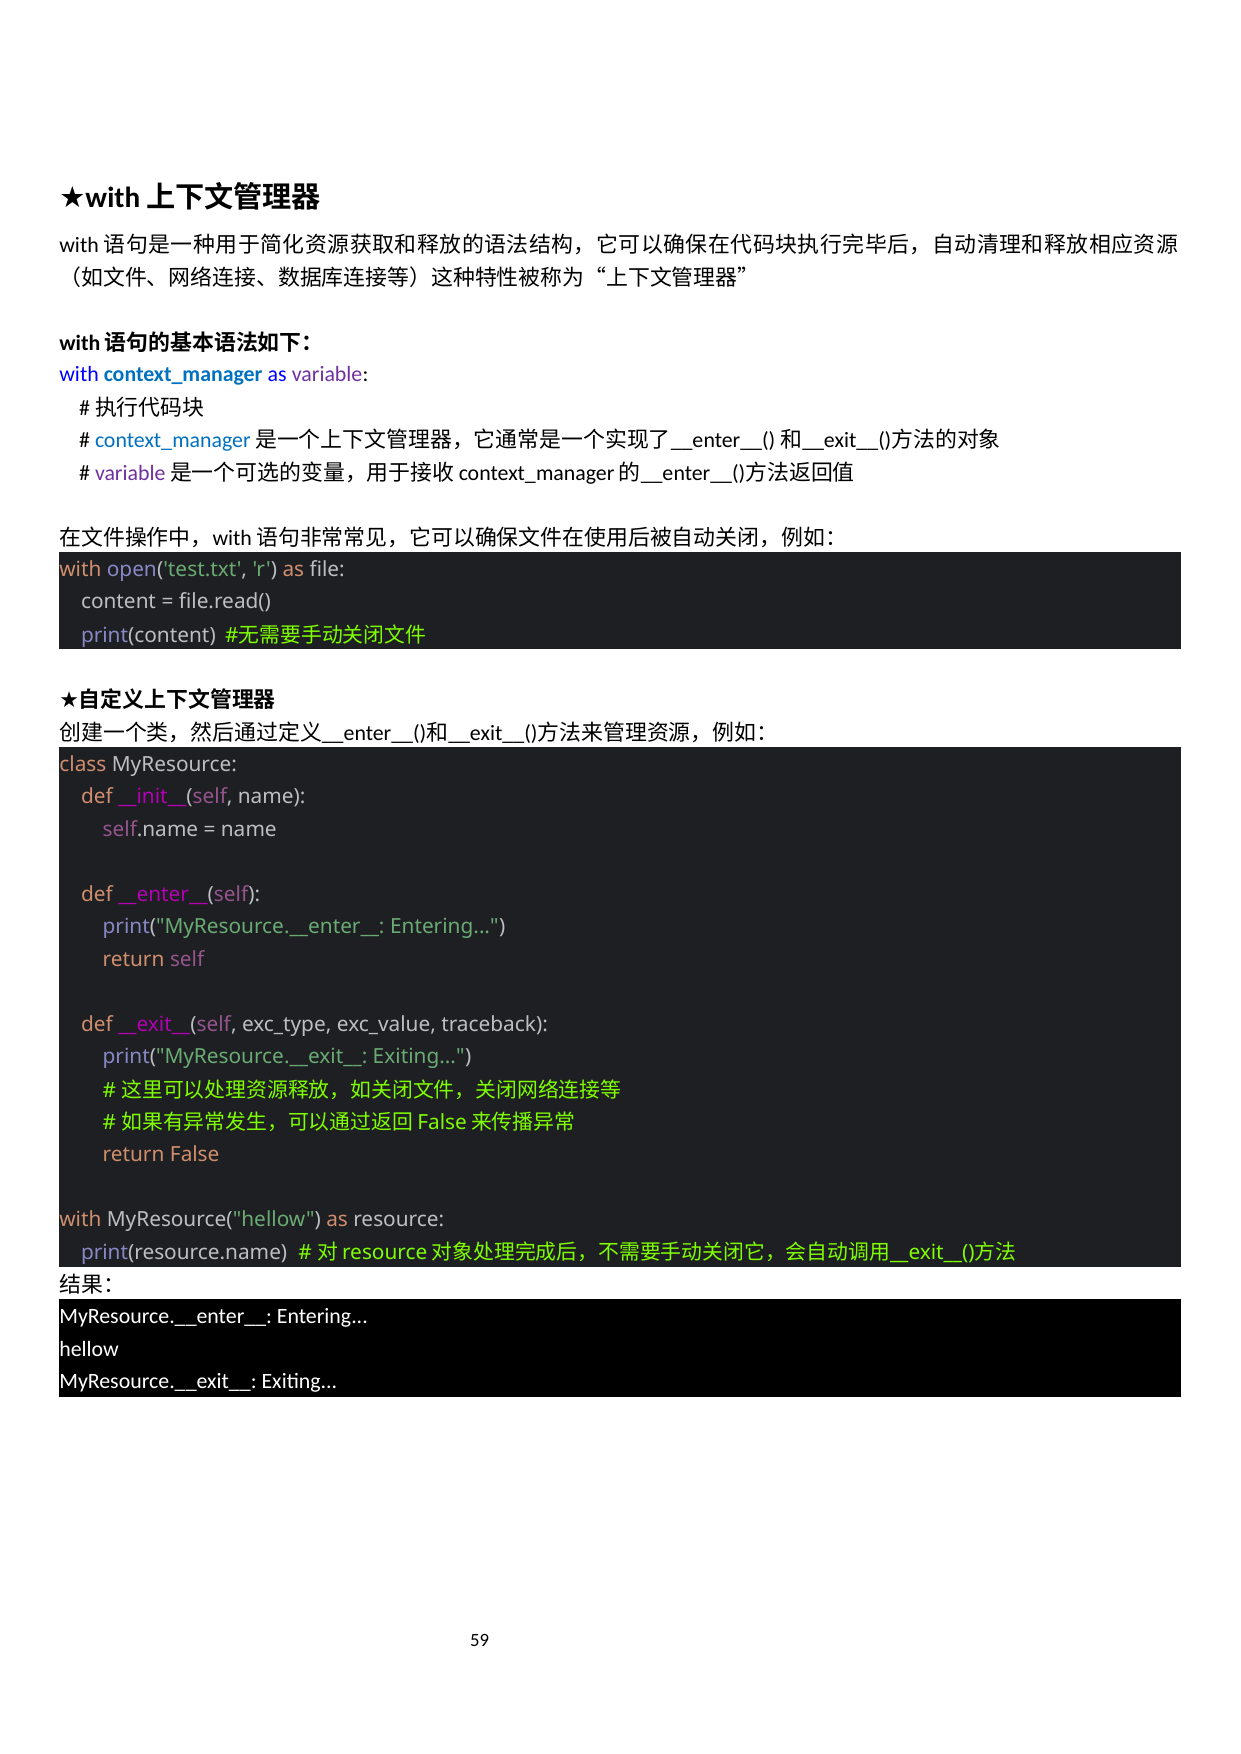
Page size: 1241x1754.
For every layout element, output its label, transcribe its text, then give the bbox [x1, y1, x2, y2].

text with context_manager as variable: [59, 357, 1181, 389]
text class MyResource: def __init__(self, name): self.name = name def __enter__(self): print("MyResource.__enter__: Entering...") return self def __exit__(self, exc_type, exc_value, traceback): print("MyResource.__exit__: Exiting...") # 这里可以处理资源释放，如关闭文件，关闭网络连接等 # 如果有异常发生，可以通过返回False来传播异常 return False with MyResource("hellow") as resource: print(resource.name) # 对resource对象处理完成后，不需要手动关闭它，会自动调用__exit__()方法 [59, 747, 1181, 1267]
text ★自定义上下文管理器 [59, 682, 1181, 714]
text 在文件操作中，with语句非常常见，它可以确保文件在使用后被自动关闭，例如： [59, 519, 1181, 552]
text 创建一个类，然后通过定义__enter__()和__exit__()方法来管理资源，例如： [59, 714, 1181, 747]
text 结果： [59, 1267, 1181, 1299]
text with open('test.txt', 'r') as file: content = file.read() print(content) #无需要手动关闭文件 [59, 552, 1181, 649]
text ★with上下文管理器 [59, 162, 1181, 227]
text MyResource.__enter__: Entering... [59, 1299, 1181, 1332]
text hellow [59, 1332, 1181, 1364]
text with语句是一种用于简化资源获取和释放的语法结构，它可以确保在代码块执行完毕后，自动清理和释放相应资源（如文件、网络连接、数据库连接等）这种特性被称为“上下文管理器” [59, 227, 1181, 292]
text MyResource.__exit__: Exiting... [59, 1364, 1181, 1397]
text # variable是一个可选的变量，用于接收context_manager的__enter__()方法返回值 [59, 454, 1181, 487]
text # 执行代码块 [59, 389, 1181, 422]
text # context_manager是一个上下文管理器，它通常是一个实现了__enter__() 和__exit__()方法的对象 [59, 422, 1181, 454]
text with语句的基本语法如下： [59, 324, 1181, 357]
